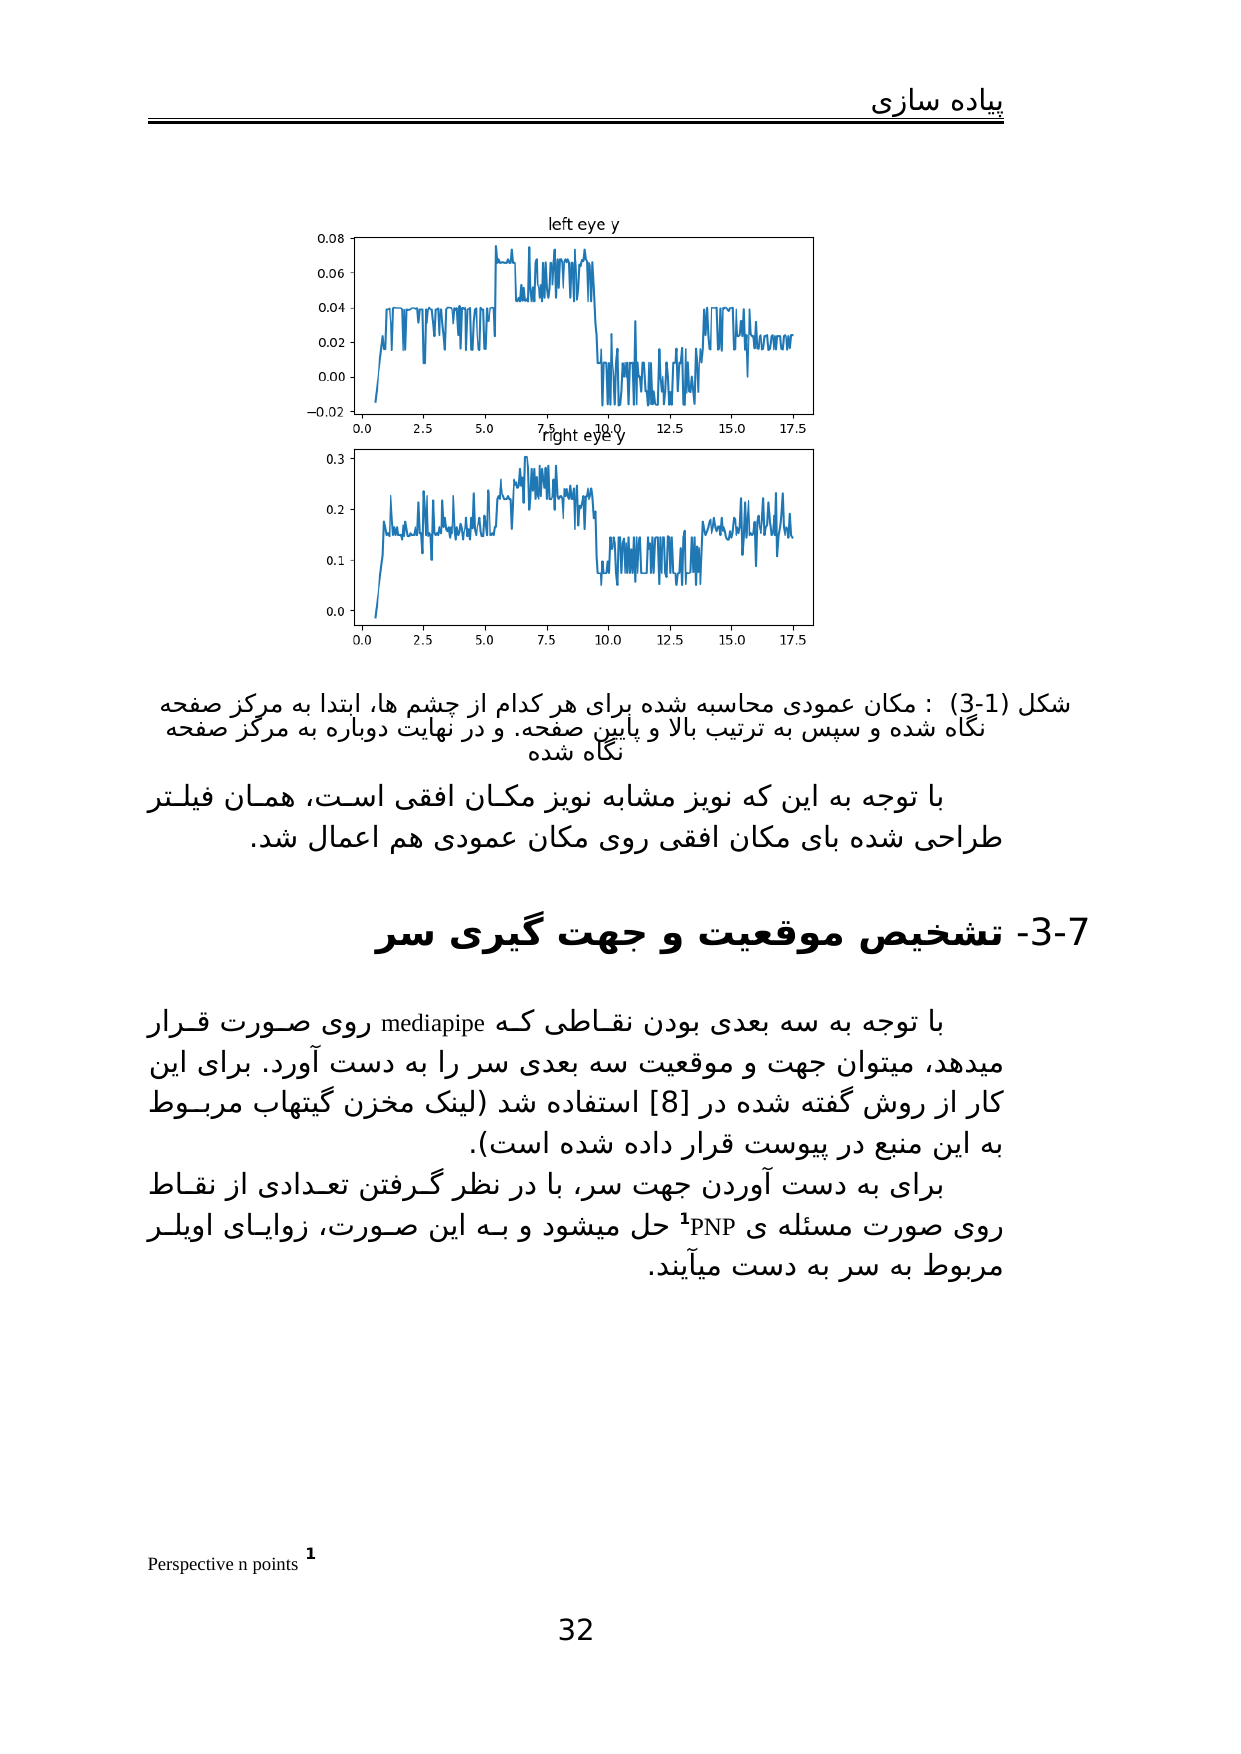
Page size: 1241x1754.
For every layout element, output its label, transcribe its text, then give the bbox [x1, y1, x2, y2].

text با توجه به این که نویز مشابه نویز مکان افقی است، همان فیلتر طراحی شده بای مکان افقی روی مکان عمودی هم اعمال شد. [148, 779, 1004, 854]
text : مکان عمودی محاسبه شده برای هر کدام از چشم ها، ابتدا به مرکز صفحه نگاه شده و سپس به ترتیب بالا و پایین صفحه. و در نهایت دوباره به مرکز صفحه نگاه شده [148, 692, 1004, 767]
picture [280, 177, 872, 680]
text تشخیص موقعیت و جهت گیری سر [148, 911, 1004, 954]
text با توجه به سه بعدی بودن نقاطی که mediapipe روی صورت قرار میدهد، میتوان جهت و موقعیت سه بعدی سر را به دست آورد. برای این کار از روش گفته شده در استفاده شد (لینک مخزن گیتهاب مربوط به این منبع در پیوست قرار داده شده است). [148, 1004, 1004, 1160]
text برای به دست آوردن جهت سر، با در نظر گرفتن تعدادی از نقاط روی صورت مسئله ی PNP حل میشود و به این صورت، زوایای اویلر مربوط به سر به دست میآیند. [148, 1167, 1004, 1283]
